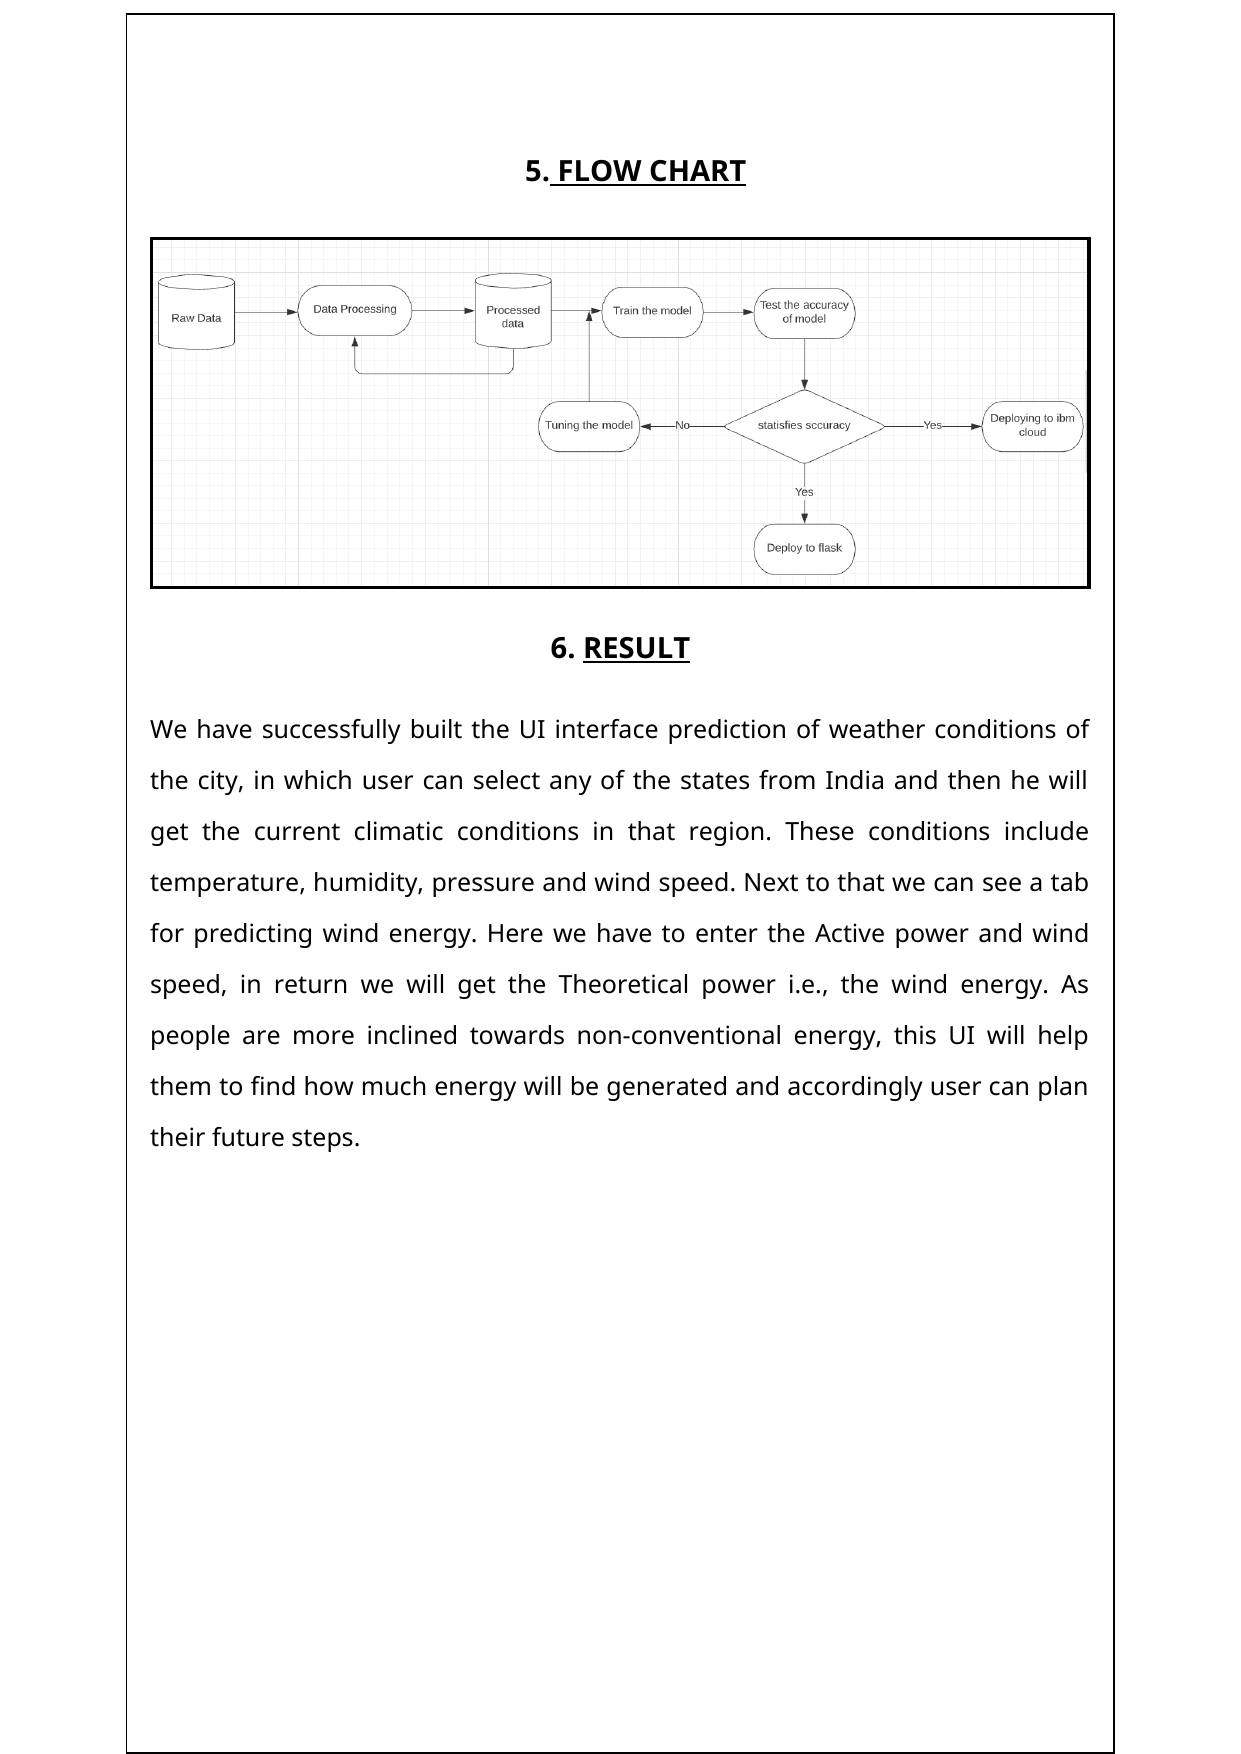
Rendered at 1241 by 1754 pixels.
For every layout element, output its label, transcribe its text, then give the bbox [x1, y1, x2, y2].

text 6. RESULT [150, 627, 1090, 667]
text We have successfully built the UI interface prediction of weather conditions of the city, in which user can select any of the states from India and then he will get the current climatic conditions in that region. These conditions include temperature, humidity, pressure and wind speed. Next to that we can see a tab for predicting wind energy. Here we have to enter the Active power and wind speed, in return we will get the Theoretical power i.e., the wind energy. As people are more inclined towards non-conventional energy, this UI will help them to find how much energy will be generated and accordingly user can plan their future steps. [150, 711, 1090, 1154]
picture [153, 240, 1087, 586]
text 5. FLOW CHART [375, 150, 1090, 190]
